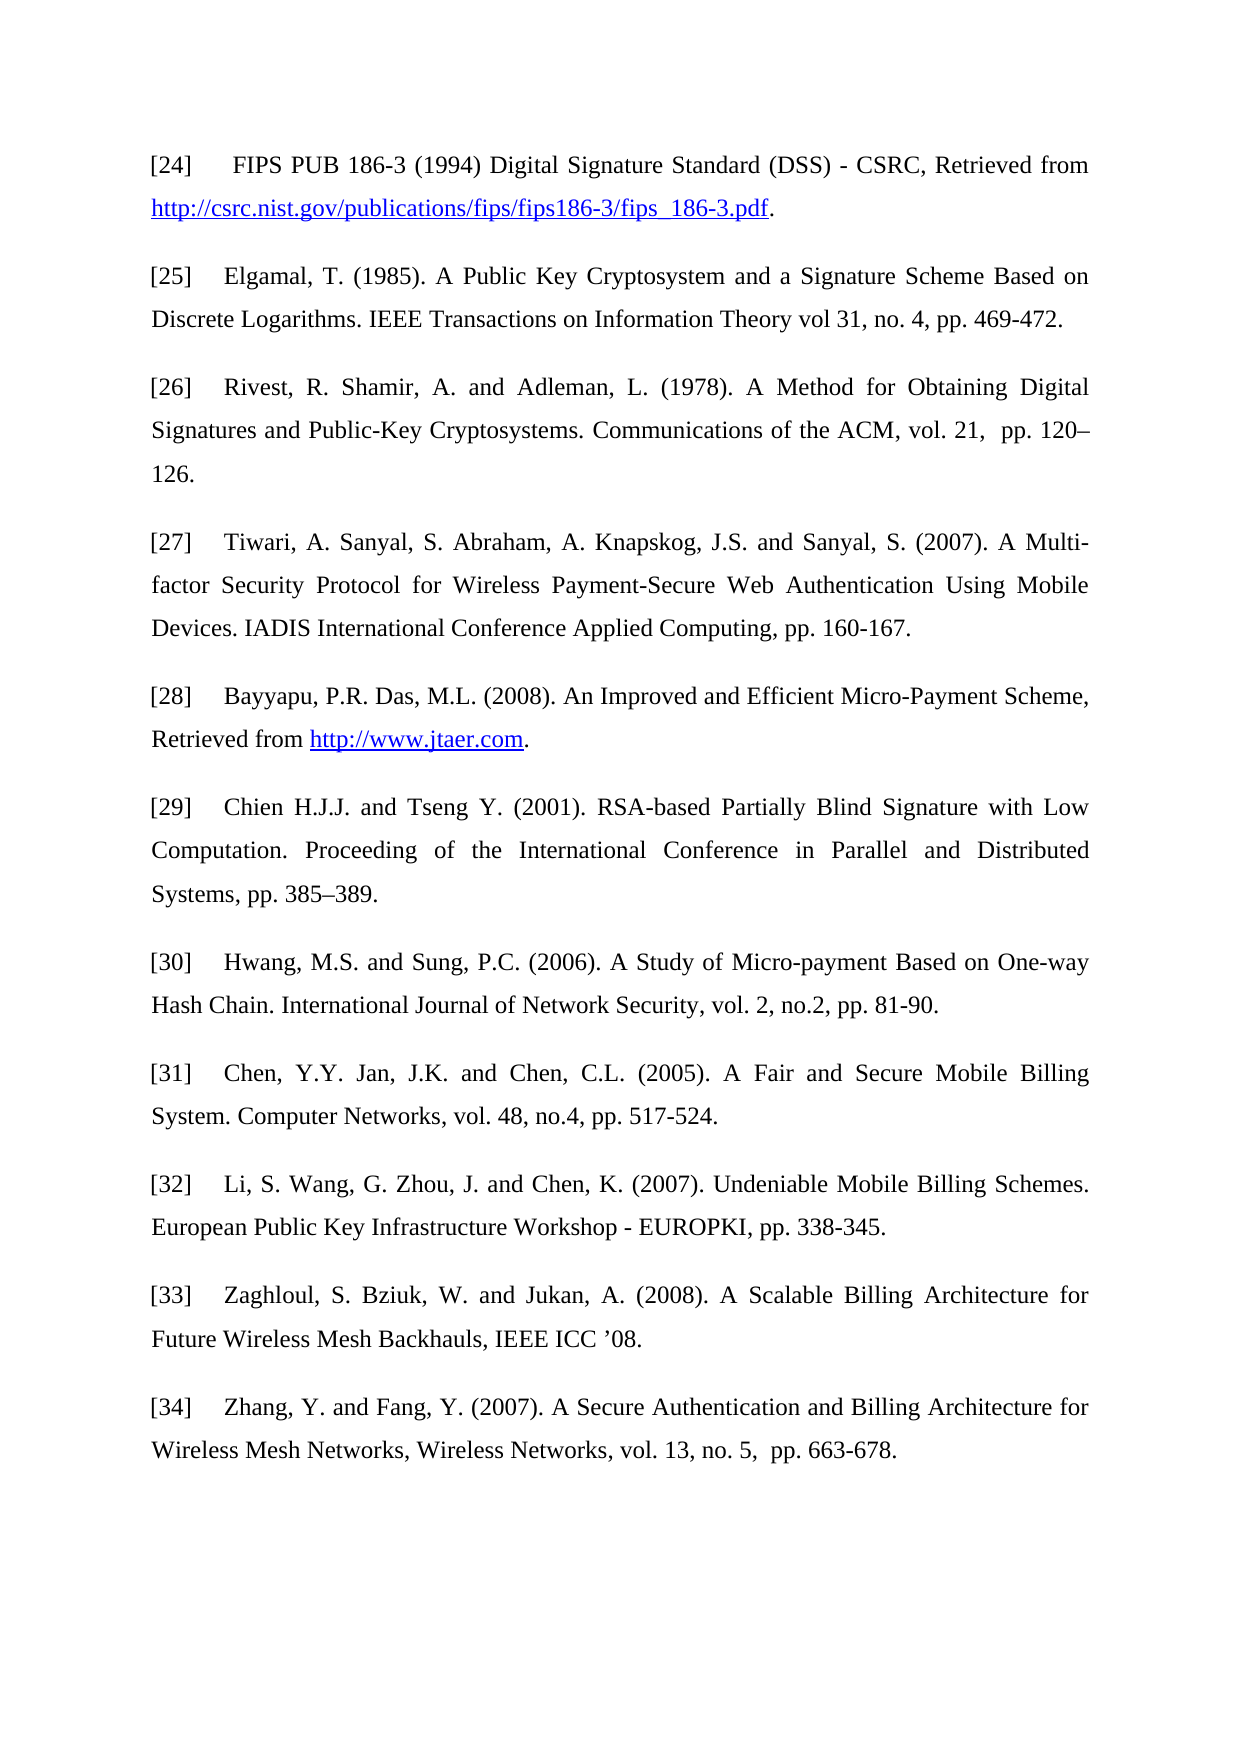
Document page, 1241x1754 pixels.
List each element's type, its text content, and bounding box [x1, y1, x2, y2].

list Chen, Y.Y. Jan, J.K. and Chen, C.L. (2005). A Fair and Secure Mobile Billing System. Computer Networks, vol. 48, no.4, pp. 517-524. [150, 1058, 1090, 1130]
list Bayyapu, P.R. Das, M.L. (2008). An Improved and Efficient Micro-Payment Scheme, Retrieved from http://www.jtaer.com. [150, 681, 1090, 753]
list Elgamal, T. (1985). A Public Key Cryptosystem and a Signature Scheme Based on Discrete Logarithms. IEEE Transactions on Information Theory vol 31, no. 4, pp. 469-472. [150, 261, 1090, 333]
list Hwang, M.S. and Sung, P.C. (2006). A Study of Micro-payment Based on One-way Hash Chain. International Journal of Network Security, vol. 2, no.2, pp. 81-90. [150, 947, 1090, 1019]
list FIPS PUB 186-3 (1994) Digital Signature Standard (DSS) - CSRC, Retrieved from http://csrc.nist.gov/publications/fips/fips186-3/fips_186-3.pdf. [150, 150, 1090, 222]
list Tiwari, A. Sanyal, S. Abraham, A. Knapskog, J.S. and Sanyal, S. (2007). A Multi-factor Security Protocol for Wireless Payment-Secure Web Authentication Using Mobile Devices. IADIS International Conference Applied Computing, pp. 160-167. [150, 527, 1090, 642]
list Chien H.J.J. and Tseng Y. (2001). RSA-based Partially Blind Signature with Low Computation. Proceeding of the International Conference in Parallel and Distributed Systems, pp. 385–389. [150, 792, 1090, 907]
list Rivest, R. Shamir, A. and Adleman, L. (1978). A Method for Obtaining Digital Signatures and Public-Key Cryptosystems. Communications of the ACM, vol. 21, pp. 120–126. [150, 372, 1090, 487]
list Zaghloul, S. Bziuk, W. and Jukan, A. (2008). A Scalable Billing Architecture for Future Wireless Mesh Backhauls, IEEE ICC ’08. [150, 1281, 1090, 1352]
list Li, S. Wang, G. Zhou, J. and Chen, K. (2007). Undeniable Mobile Billing Schemes. European Public Key Infrastructure Workshop - EUROPKI, pp. 338-345. [150, 1169, 1090, 1241]
list Zhang, Y. and Fang, Y. (2007). A Secure Authentication and Billing Architecture for Wireless Mesh Networks, Wireless Networks, vol. 13, no. 5, pp. 663-678. [150, 1392, 1090, 1464]
